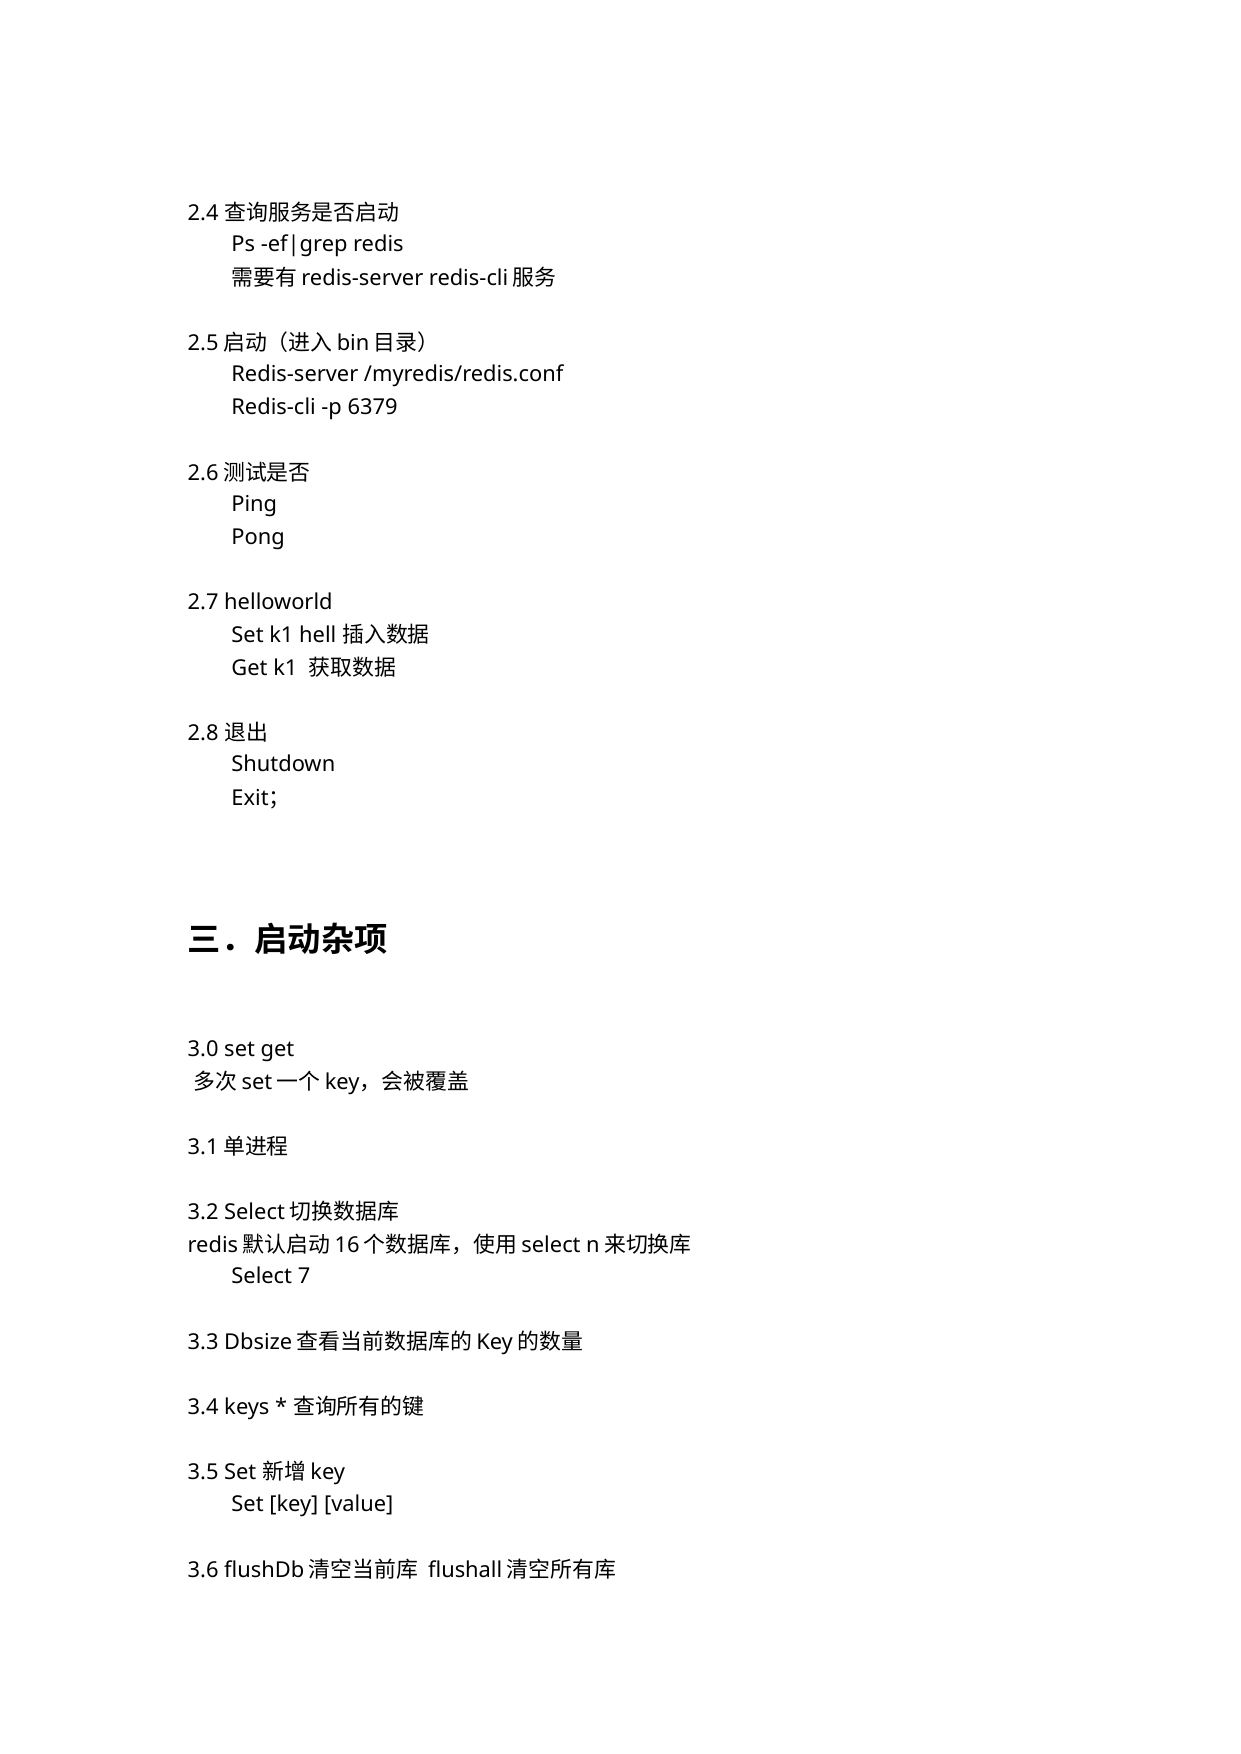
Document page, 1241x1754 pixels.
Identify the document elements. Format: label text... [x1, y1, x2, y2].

text 3.2 Select切换数据库 [187, 1194, 1053, 1226]
text 2.4 查询服务是否启动 [187, 194, 1053, 227]
text Set [key] [value] [187, 1486, 1053, 1519]
text redis默认启动16个数据库，使用select n来切换库 [187, 1226, 1053, 1259]
text Redis-cli -p 6379 [187, 389, 1053, 422]
subtitle 三．启动杂项 [187, 904, 1053, 969]
text Ps -ef|grep redis [187, 227, 1053, 259]
text 2.6测试是否 [187, 454, 1053, 487]
text 多次set一个key，会被覆盖 [187, 1064, 1053, 1096]
text 2.7 helloworld [187, 584, 1053, 617]
text 3.6 flushDb清空当前库 flushall清空所有库 [187, 1551, 1053, 1584]
text 3.0 set get [187, 1031, 1053, 1064]
text Redis-server /myredis/redis.conf [187, 357, 1053, 389]
text Set k1 hell 插入数据 [187, 617, 1053, 649]
text Exit； [187, 779, 1053, 812]
text Select 7 [187, 1259, 1053, 1291]
text 3.5 Set 新增key [187, 1454, 1053, 1486]
text Ping [187, 487, 1053, 519]
text 3.1单进程 [187, 1129, 1053, 1161]
text Get k1 获取数据 [187, 649, 1053, 682]
text 3.4 keys * 查询所有的键 [187, 1389, 1053, 1421]
text Shutdown [187, 747, 1053, 779]
text 2.5启动（进入bin目录） [187, 324, 1053, 357]
text Pong [187, 519, 1053, 552]
text 需要有redis-server redis-cli服务 [187, 259, 1053, 292]
text 2.8 退出 [187, 714, 1053, 747]
text 3.3 Dbsize查看当前数据库的Key的数量 [187, 1324, 1053, 1356]
